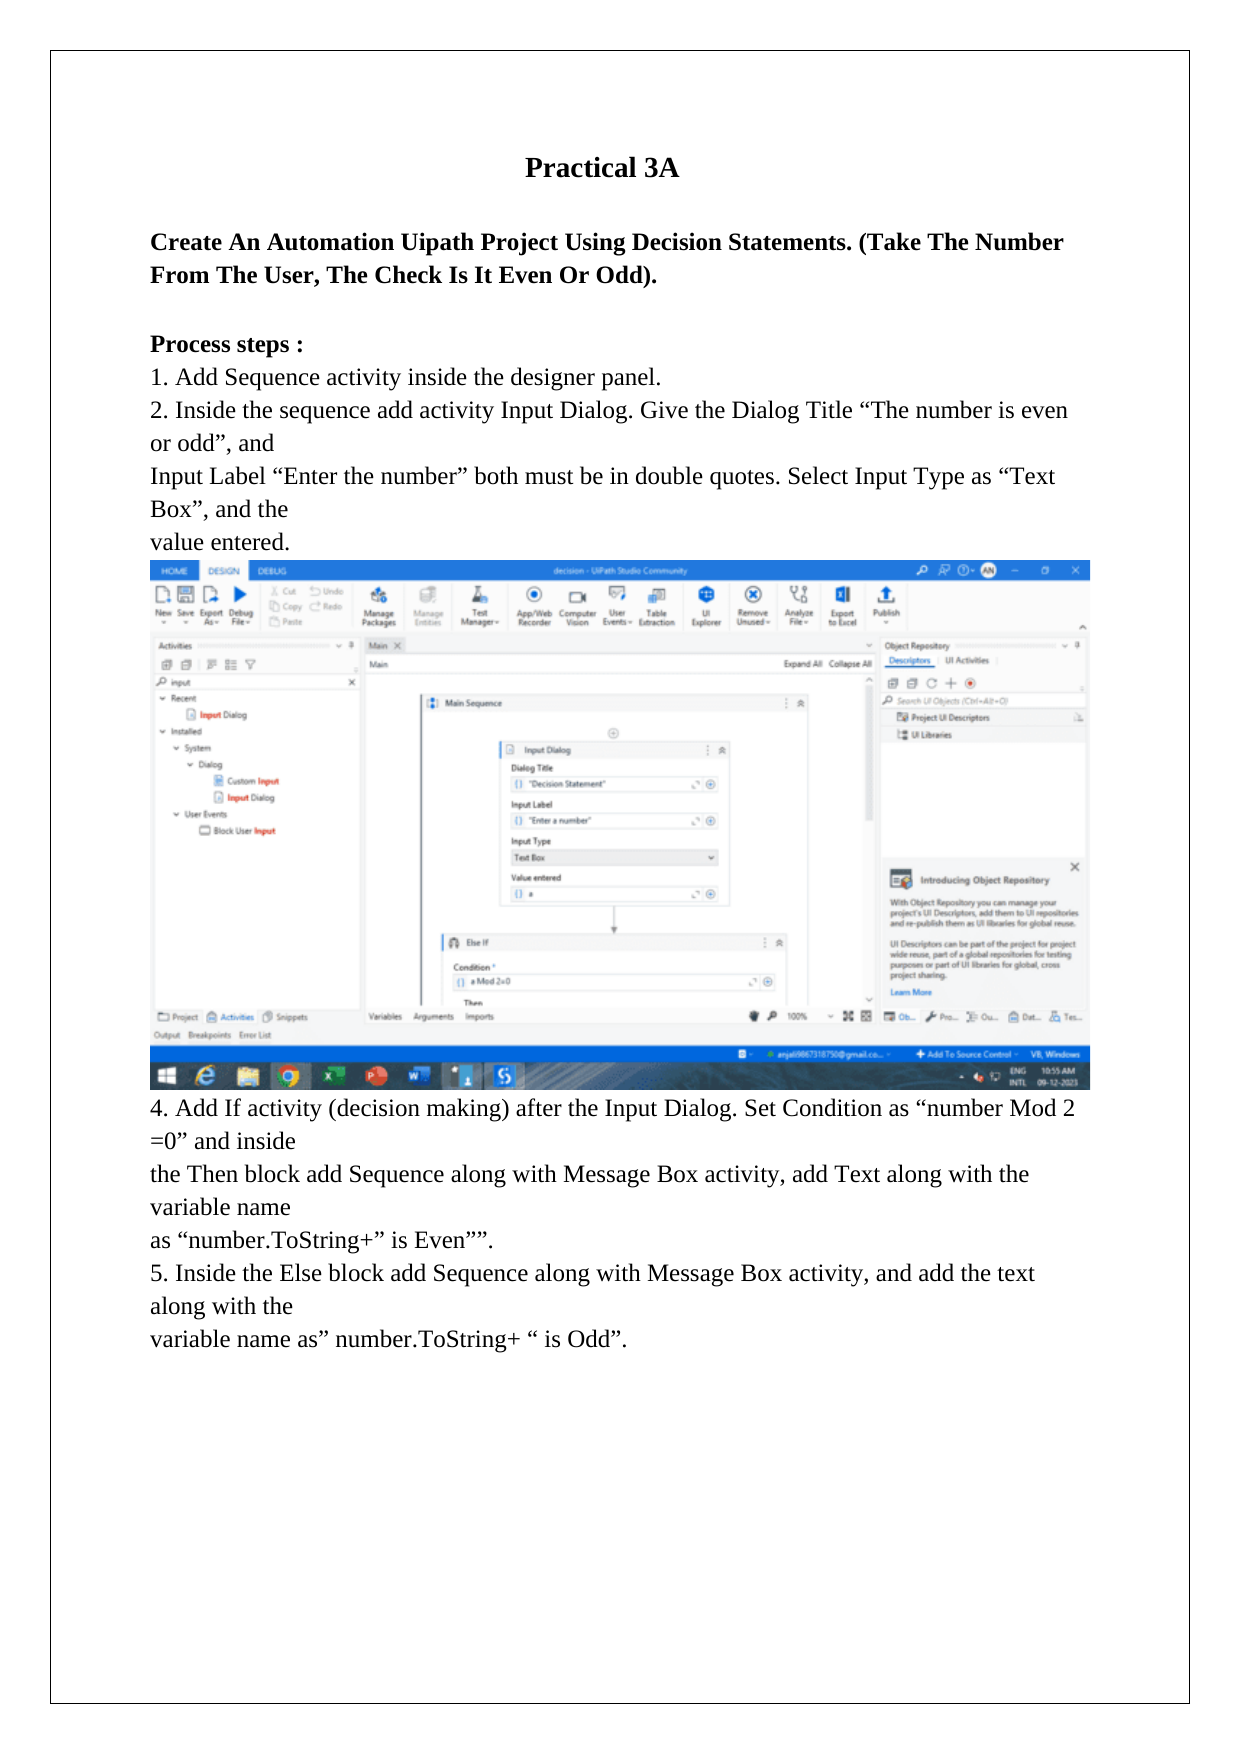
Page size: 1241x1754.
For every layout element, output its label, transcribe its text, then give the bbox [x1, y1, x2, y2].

text value entered. [150, 527, 1090, 556]
text 5. Inside the Else block add Sequence along with Message Box activity, and add the text along with the [150, 1258, 1090, 1320]
text Input Label “Enter the number” both must be in double quotes. Select Input Type as “Text Box”, and the [150, 461, 1090, 523]
text Process steps : [150, 329, 1090, 358]
text variable name as” number.ToString+ “ is Odd”. [150, 1324, 1090, 1353]
text Create An Automation Uipath Project Using Decision Statements. (Take The Number From The User, The Check Is It Even Or Odd). [150, 227, 1090, 289]
text 4. Add If activity (decision making) after the Input Dialog. Set Condition as “number Mod 2 =0” and inside [150, 1093, 1090, 1155]
text Practical 3A [450, 150, 1090, 183]
text as “number.ToString+” is Even””. [150, 1225, 1090, 1254]
picture [150, 560, 1091, 1090]
text 2. Inside the sequence add activity Input Dialog. Give the Dialog Title “The number is even or odd”, and [150, 395, 1090, 457]
text the Then block add Sequence along with Message Box activity, add Text along with the variable name [150, 1159, 1090, 1221]
text 1. Add Sequence activity inside the designer panel. [150, 362, 1090, 391]
